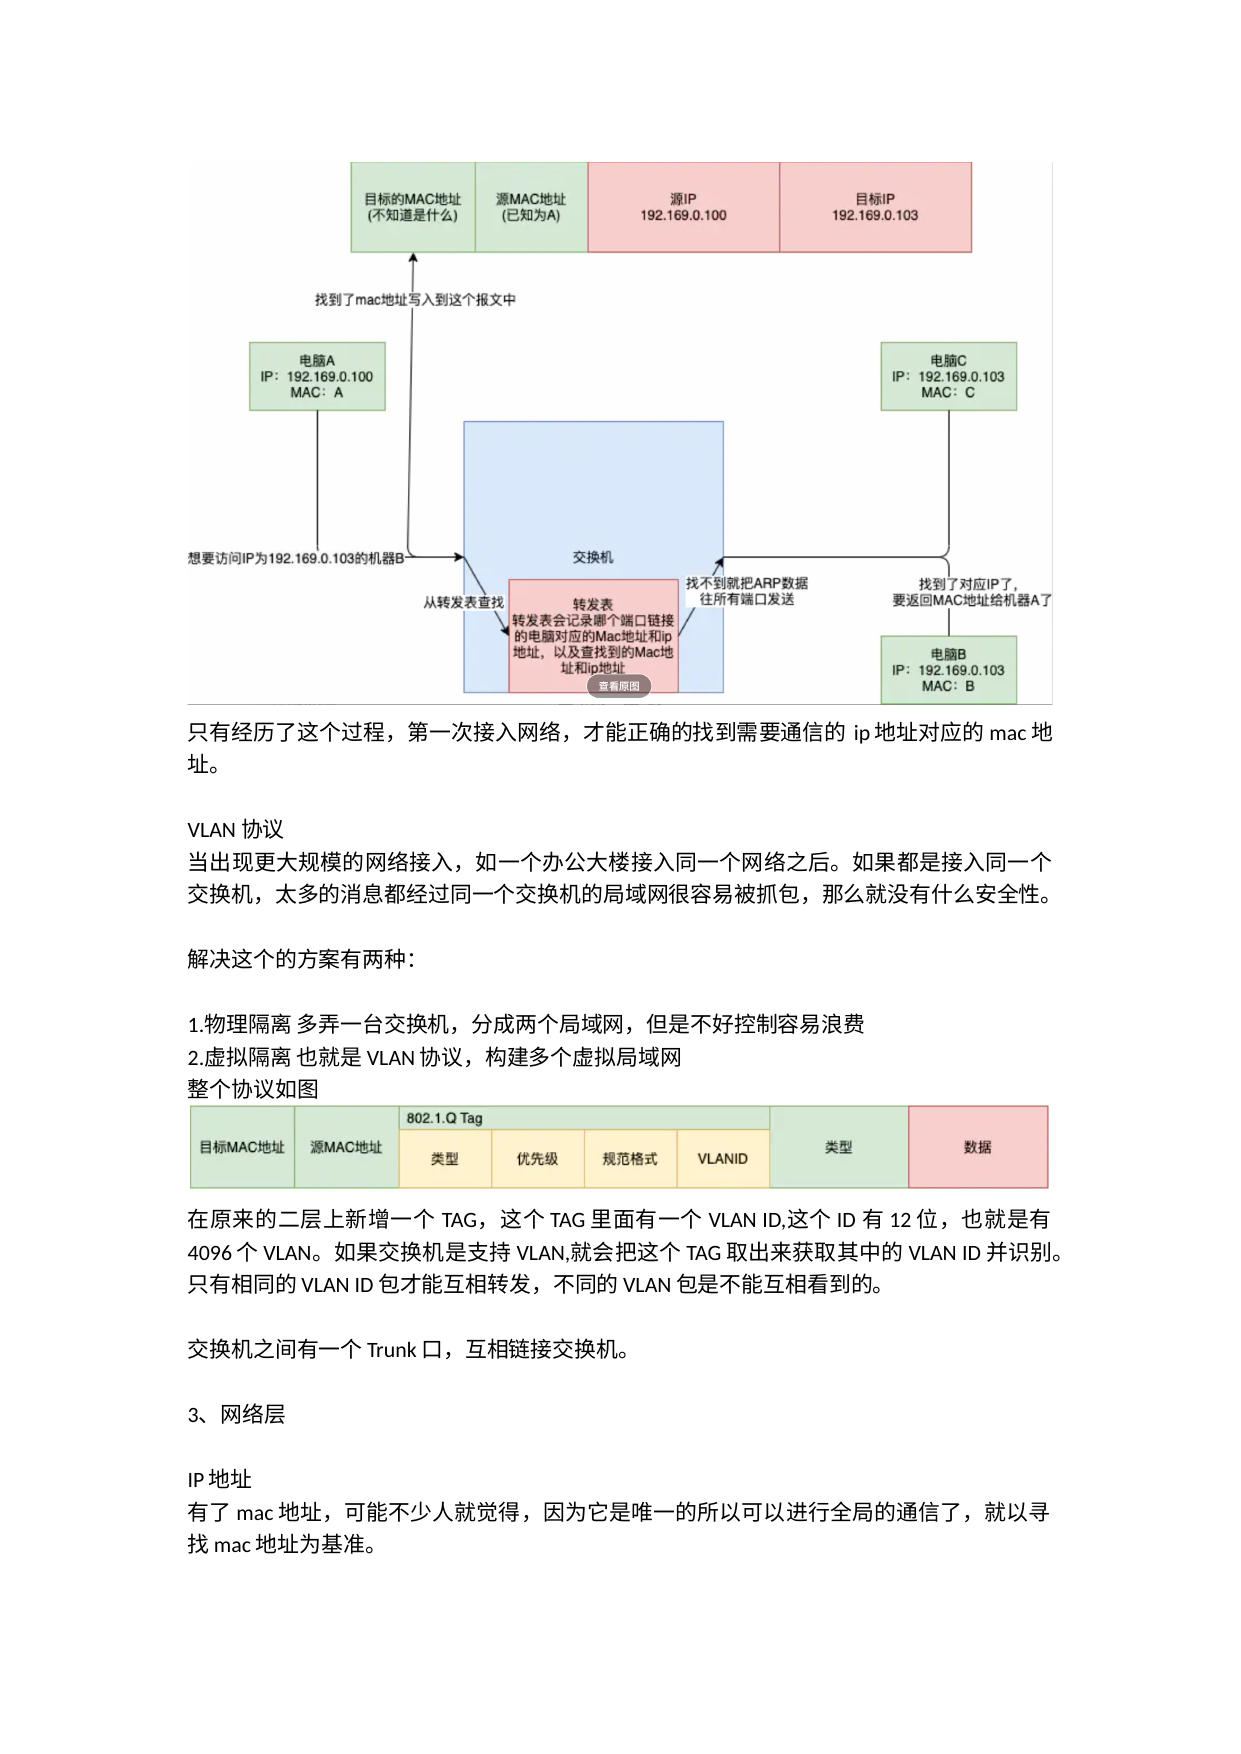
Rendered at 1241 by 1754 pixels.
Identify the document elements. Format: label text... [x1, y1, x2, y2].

text 解决这个的方案有两种： [187, 942, 1053, 974]
text VLAN 协议 [187, 812, 1053, 844]
text 交换机之间有一个Trunk口，互相链接交换机。 [187, 1332, 1053, 1364]
picture [187, 162, 1053, 705]
text 1.物理隔离 多弄一台交换机，分成两个局域网，但是不好控制容易浪费 [187, 1007, 1053, 1039]
picture [187, 1104, 1052, 1190]
text IP地址 [187, 1462, 1053, 1494]
text 在原来的二层上新增一个TAG，这个TAG里面有一个VLAN ID,这个ID 有12位，也就是有4096个VLAN。如果交换机是支持VLAN,就会把这个TAG取出来获取其中的VLAN ID并识别。只有相同的VLAN ID包才能互相转发，不同的VLAN包是不能互相看到的。 [187, 1202, 1053, 1299]
text 整个协议如图 [187, 1072, 1053, 1104]
text 有了mac地址，可能不少人就觉得，因为它是唯一的所以可以进行全局的通信了，就以寻找mac地址为基准。 [187, 1494, 1053, 1559]
list 网络层 [187, 1397, 1053, 1429]
text 当出现更大规模的网络接入，如一个办公大楼接入同一个网络之后。如果都是接入同一个交换机，太多的消息都经过同一个交换机的局域网很容易被抓包，那么就没有什么安全性。 [187, 844, 1053, 909]
text 只有经历了这个过程，第一次接入网络，才能正确的找到需要通信的ip地址对应的mac地址。 [187, 714, 1053, 779]
text 2.虚拟隔离 也就是VLAN协议，构建多个虚拟局域网 [187, 1039, 1053, 1072]
